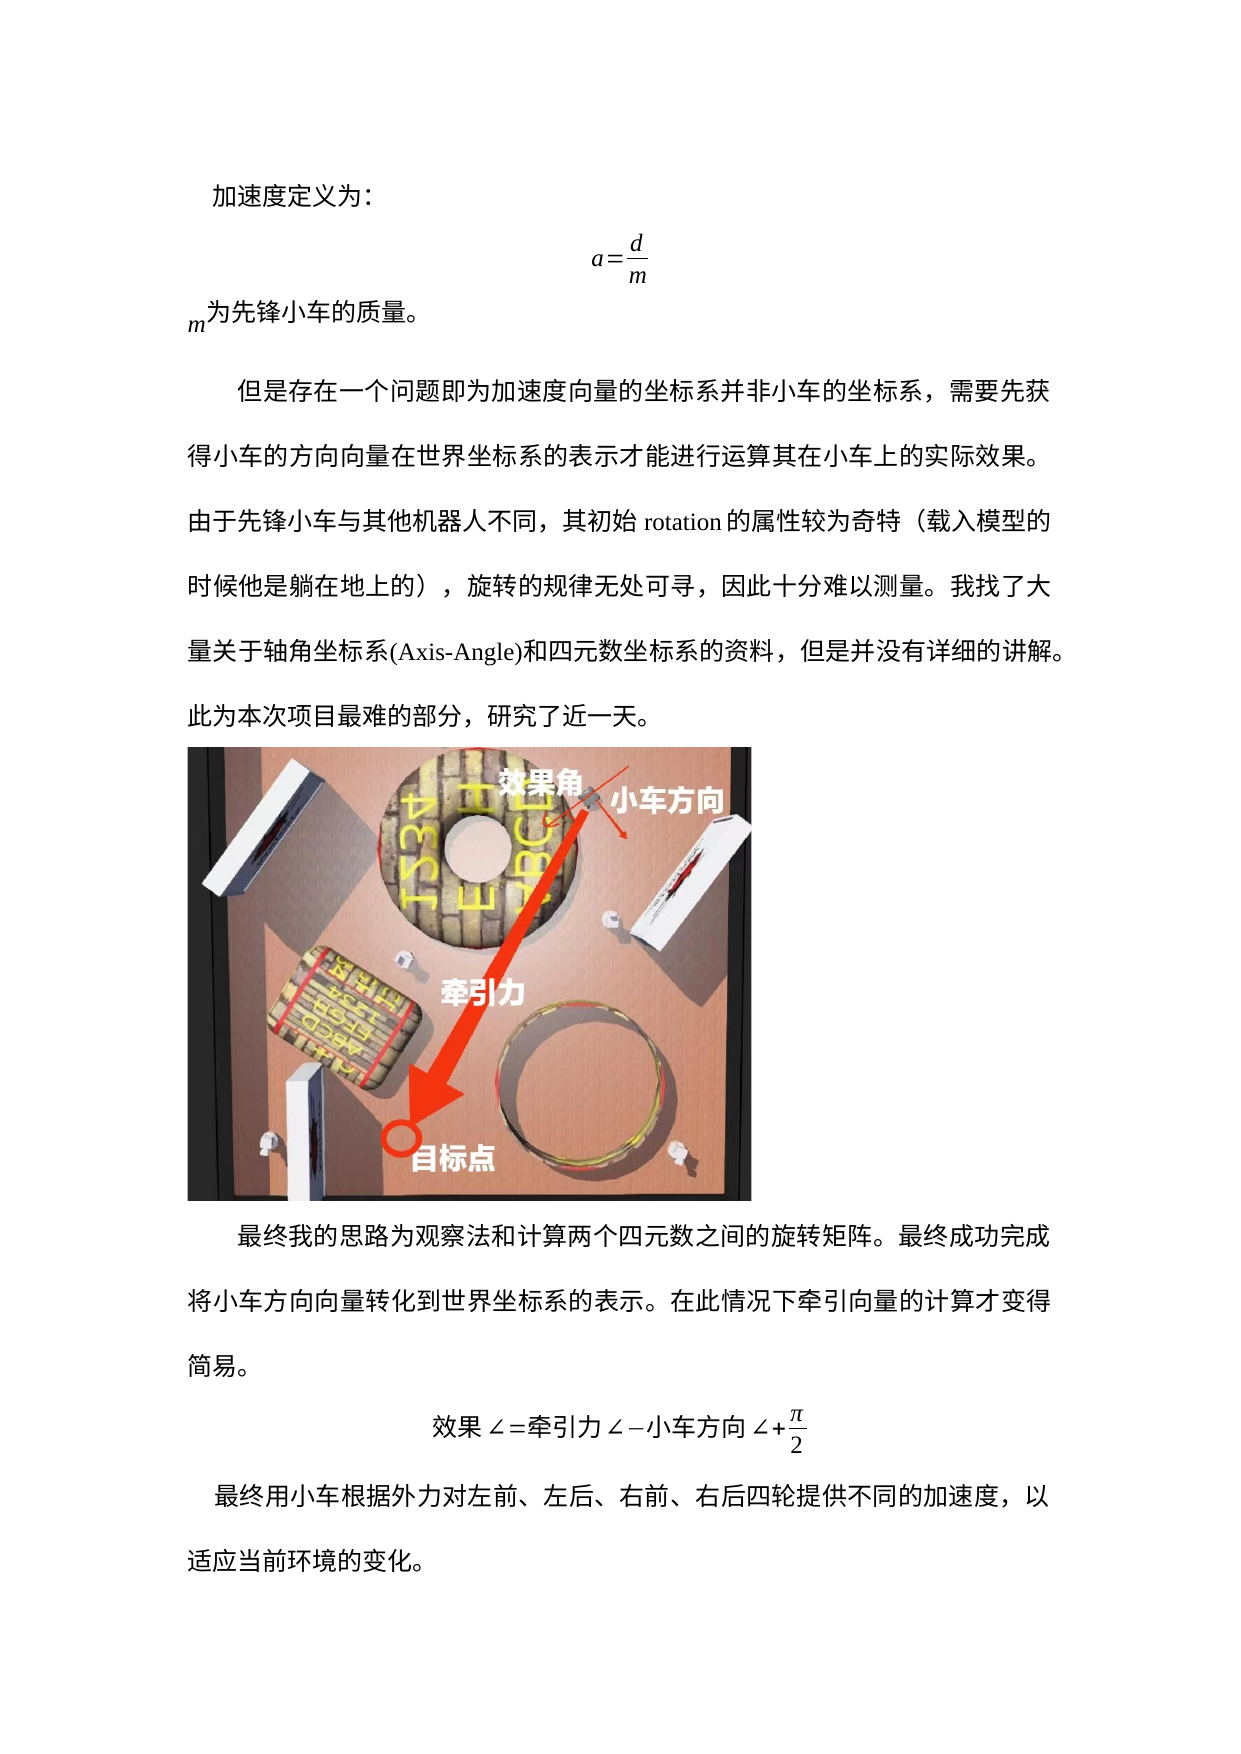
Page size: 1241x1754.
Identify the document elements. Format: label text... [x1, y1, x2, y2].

text 但是存在一个问题即为加速度向量的坐标系并非小车的坐标系，需要先获得小车的方向向量在世界坐标系的表示才能进行运算其在小车上的实际效果。由于先锋小车与其他机器人不同，其初始rotation的属性较为奇特（载入模型的时候他是躺在地上的），旋转的规律无处可寻，因此十分难以测量。我找了大量关于轴角坐标系(Axis-Angle)和四元数坐标系的资料，但是并没有详细的讲解。此为本次项目最难的部分，研究了近一天。 [187, 357, 1053, 747]
text 最终我的思路为观察法和计算两个四元数之间的旋转矩阵。最终成功完成将小车方向向量转化到世界坐标系的表示。在此情况下牵引向量的计算才变得简易。 [187, 1202, 1053, 1397]
picture [187, 747, 752, 1201]
text 最终用小车根据外力对左前、左后、右前、右后四轮提供不同的加速度，以适应当前环境的变化。 [187, 1462, 1053, 1592]
text 为先锋小车的质量。 [187, 292, 1053, 357]
text 加速度定义为： [187, 162, 1053, 227]
